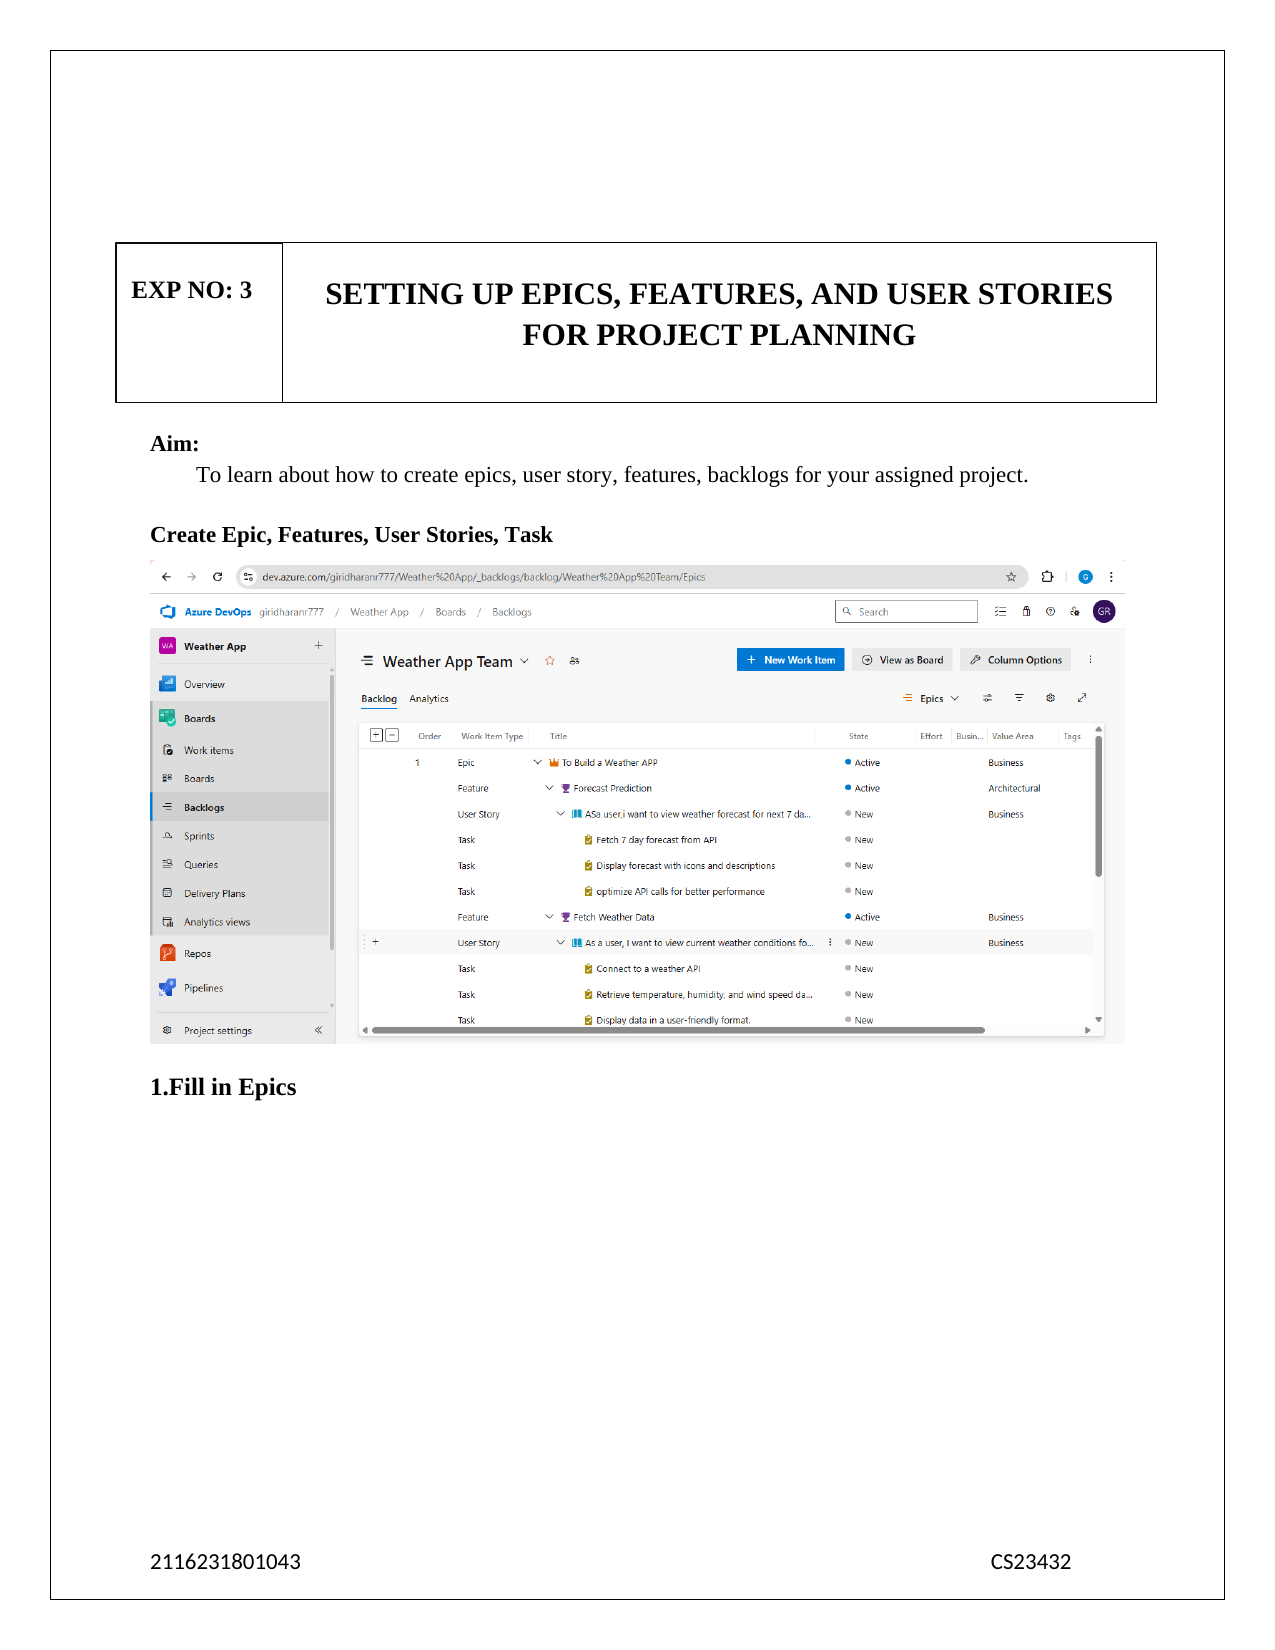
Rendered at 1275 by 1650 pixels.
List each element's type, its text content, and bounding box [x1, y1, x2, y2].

text Create Epic, Features, User Stories, Task [150, 521, 1125, 547]
text To learn about how to create epics, user story, features, backlogs for your assigned project. [150, 461, 1125, 487]
text Aim: [150, 430, 1125, 457]
text 1.Fill in Epics [150, 1072, 1125, 1101]
picture [150, 560, 1125, 1044]
